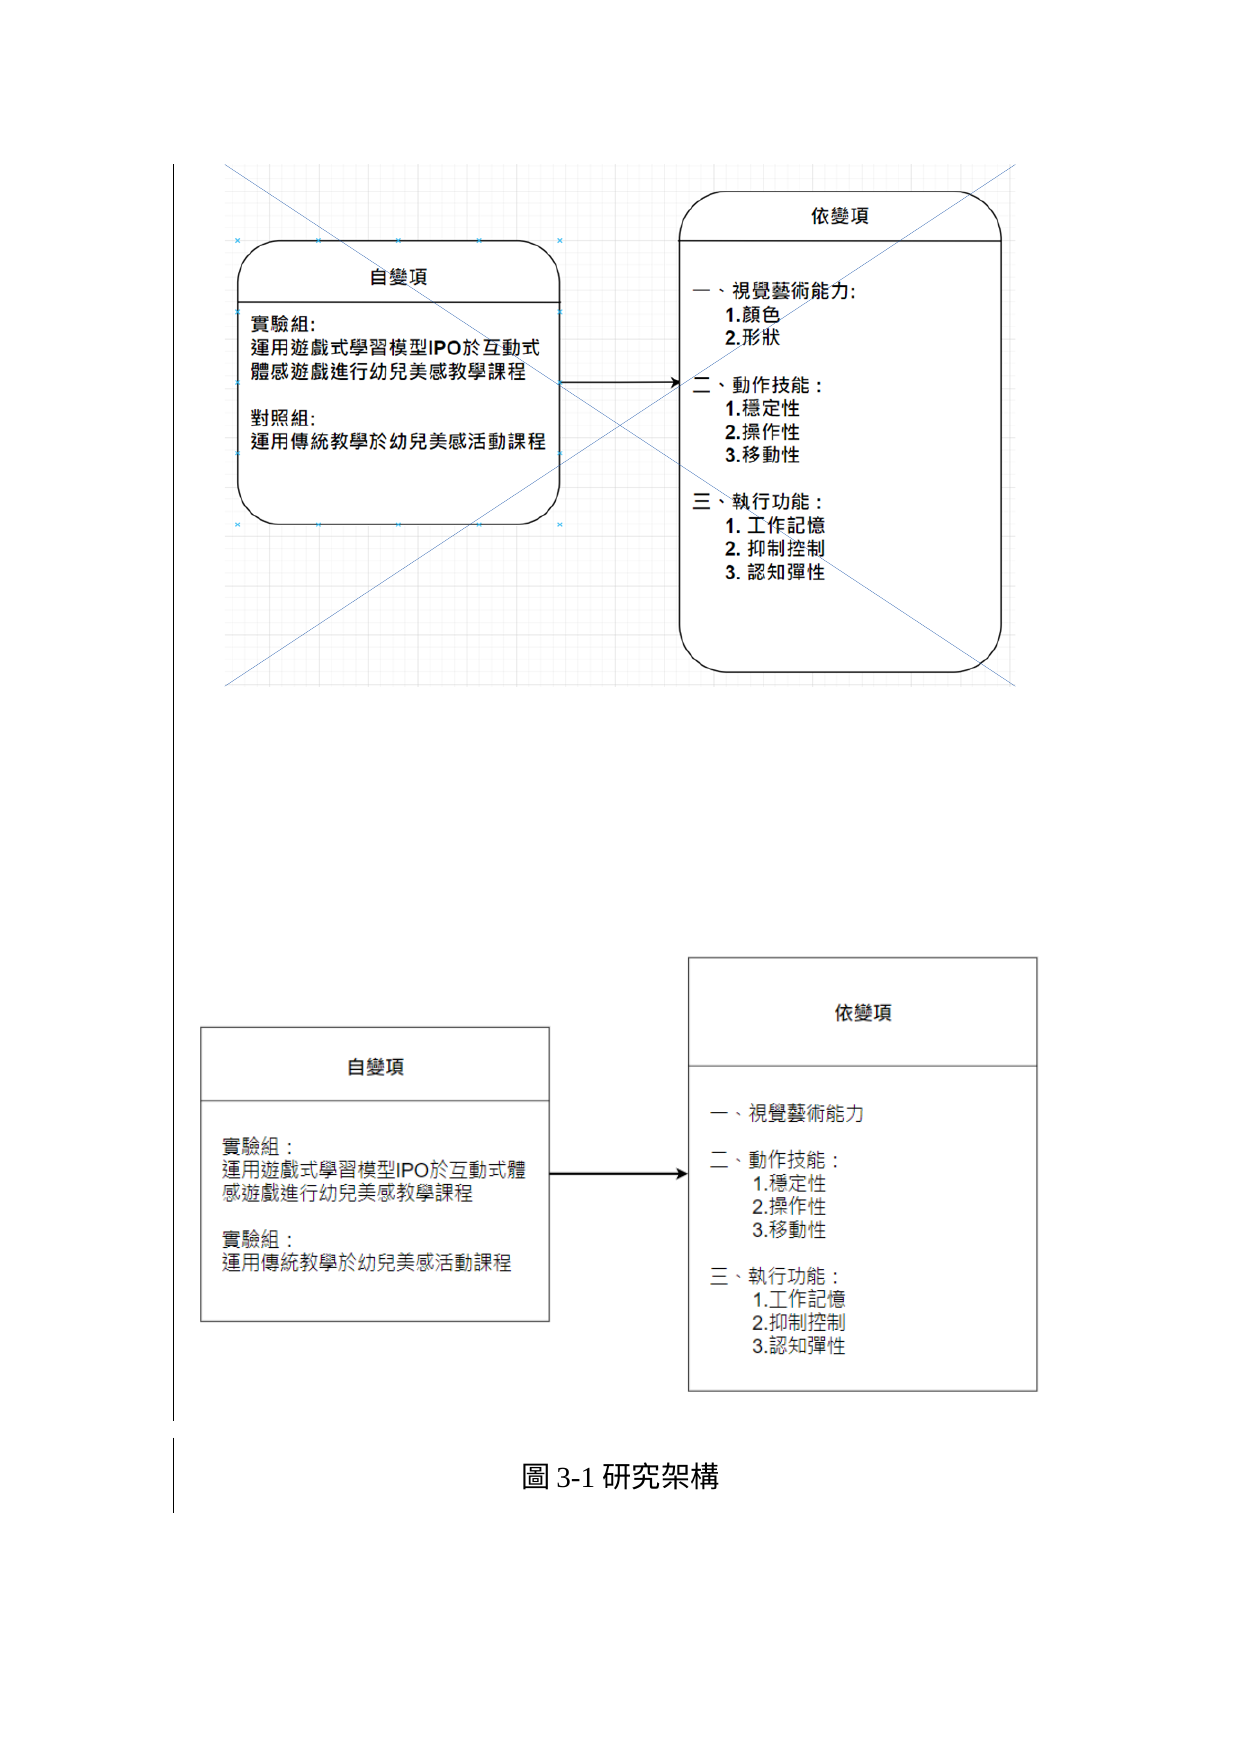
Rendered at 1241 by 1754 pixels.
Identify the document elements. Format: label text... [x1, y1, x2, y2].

picture [224, 165, 618, 685]
picture [187, 933, 1053, 1404]
text 圖3-1 研究架構 [187, 1438, 1053, 1513]
picture [226, 164, 1014, 424]
picture [622, 165, 1016, 685]
picture [226, 427, 1014, 687]
